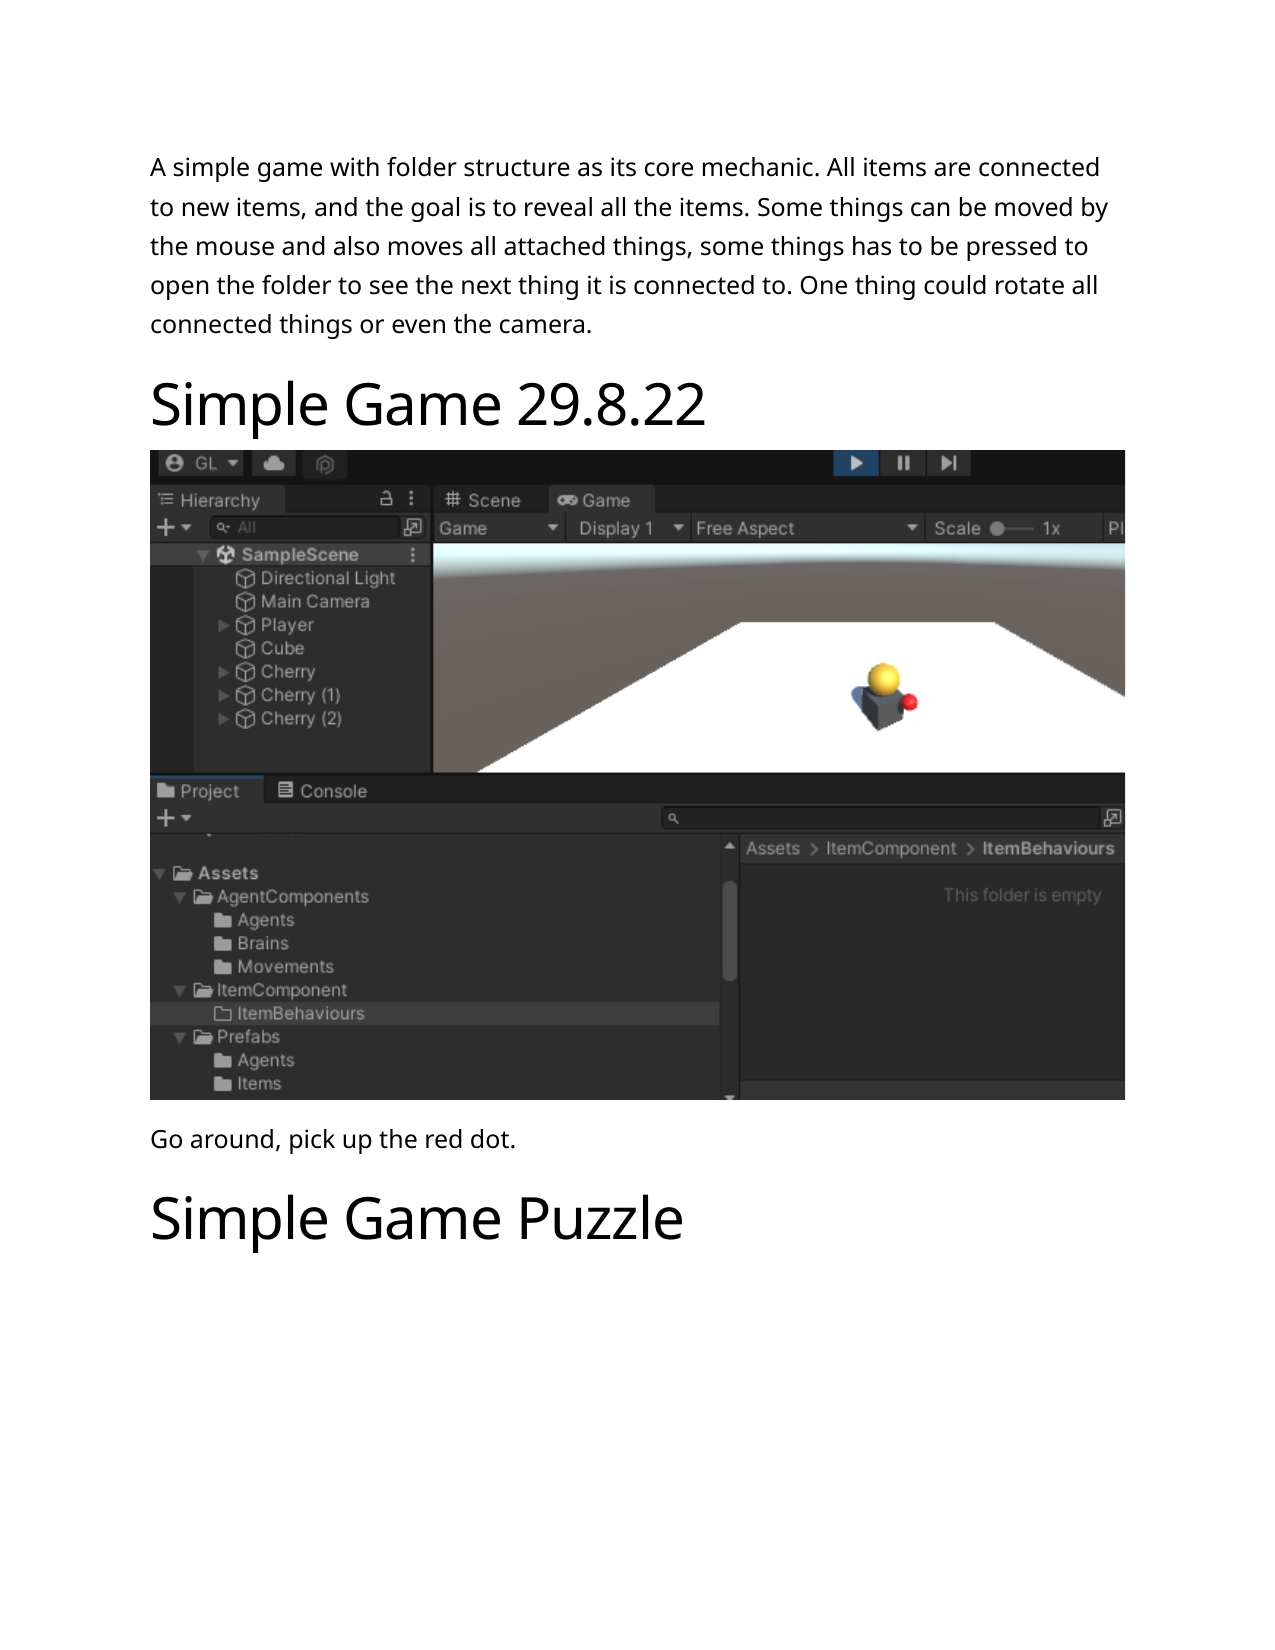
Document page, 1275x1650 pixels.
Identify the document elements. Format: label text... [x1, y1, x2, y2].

text A simple game with folder structure as its core mechanic. All items are connected to new items, and the goal is to reveal all the items. Some things can be moved by the mouse and also moves all attached things, some things has to be pressed to open the folder to see the next thing it is connected to. One thing could rotate all connected things or even the camera. [150, 150, 1125, 341]
text Go around, pick up the red dot. [150, 1122, 1125, 1156]
title Simple Game Puzzle [150, 1177, 1125, 1257]
title Simple Game 29.8.22 [150, 362, 1125, 442]
picture [150, 450, 1125, 1100]
